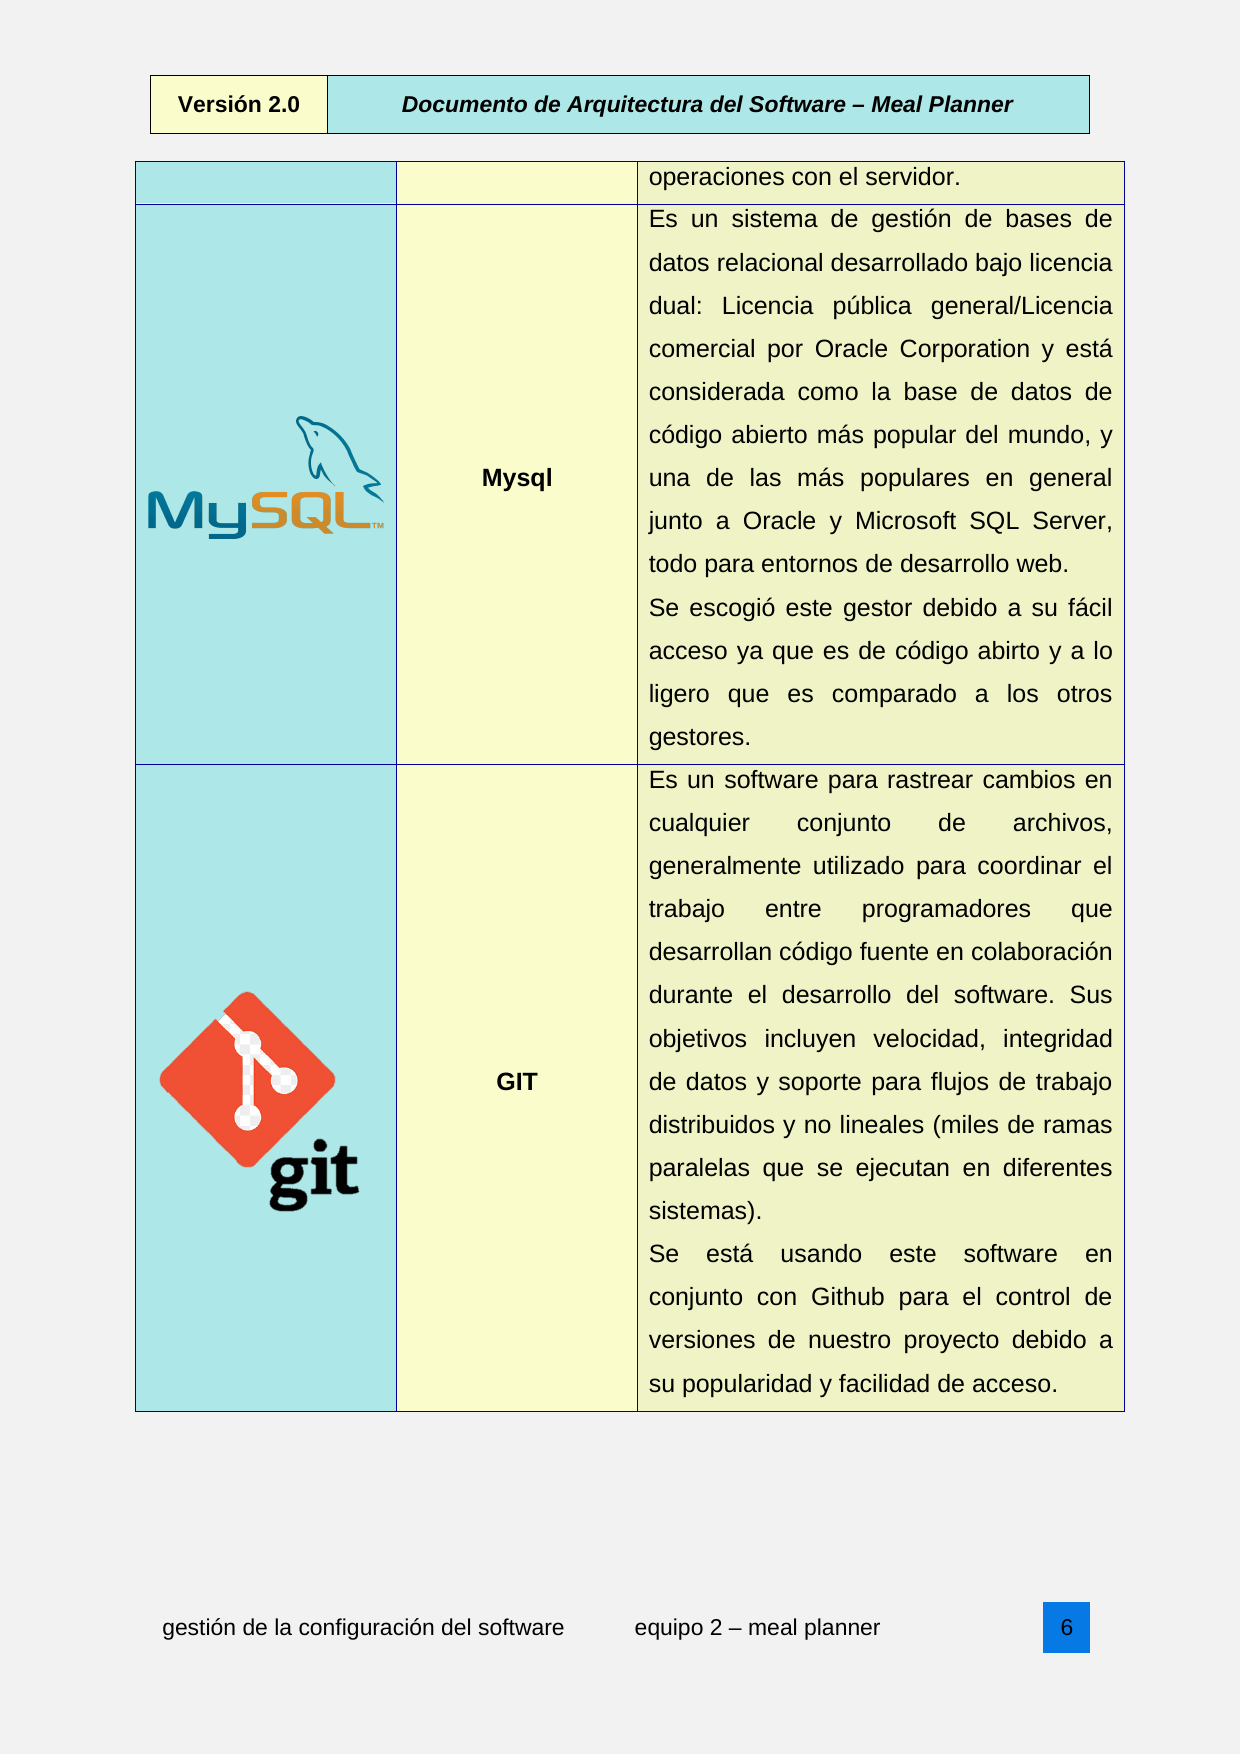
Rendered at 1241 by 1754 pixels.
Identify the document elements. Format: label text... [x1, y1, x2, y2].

table_cell Mysql [397, 205, 637, 764]
picture [148, 416, 384, 539]
table_cell [136, 162, 396, 203]
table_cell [638, 162, 1124, 203]
table_cell [136, 205, 396, 764]
table_cell GIT [397, 765, 637, 1411]
table_cell Es un sistema de gestión de bases de datos relacional desarrollado bajo licencia dual: Licencia pública general/Licencia comercial por Oracle Corporation y está considerada como la base de datos de código abierto más popular del mundo, y una de las más populares en general junto a Oracle y Microsoft SQL Server, todo para entornos de desarrollo web. Se escogió este gestor debido a su fácil acceso ya que es de código abirto y a lo ligero que es comparado a los otros gestores. [638, 205, 1124, 764]
table_cell [136, 765, 396, 1411]
table_cell Es un software para rastrear cambios en cualquier conjunto de archivos, generalmente utilizado para coordinar el trabajo entre programadores que desarrollan código fuente en colaboración durante el desarrollo del software. Sus objetivos incluyen velocidad, integridad de datos y soporte para flujos de trabajo distribuidos y no lineales (miles de ramas paralelas que se ejecutan en diferentes sistemas). Se está usando este software en conjunto con Github para el control de versiones de nuestro proyecto debido a su popularidad y facilidad de acceso. [638, 765, 1124, 1411]
table_cell Node.js [397, 162, 637, 203]
picture [148, 983, 384, 1219]
